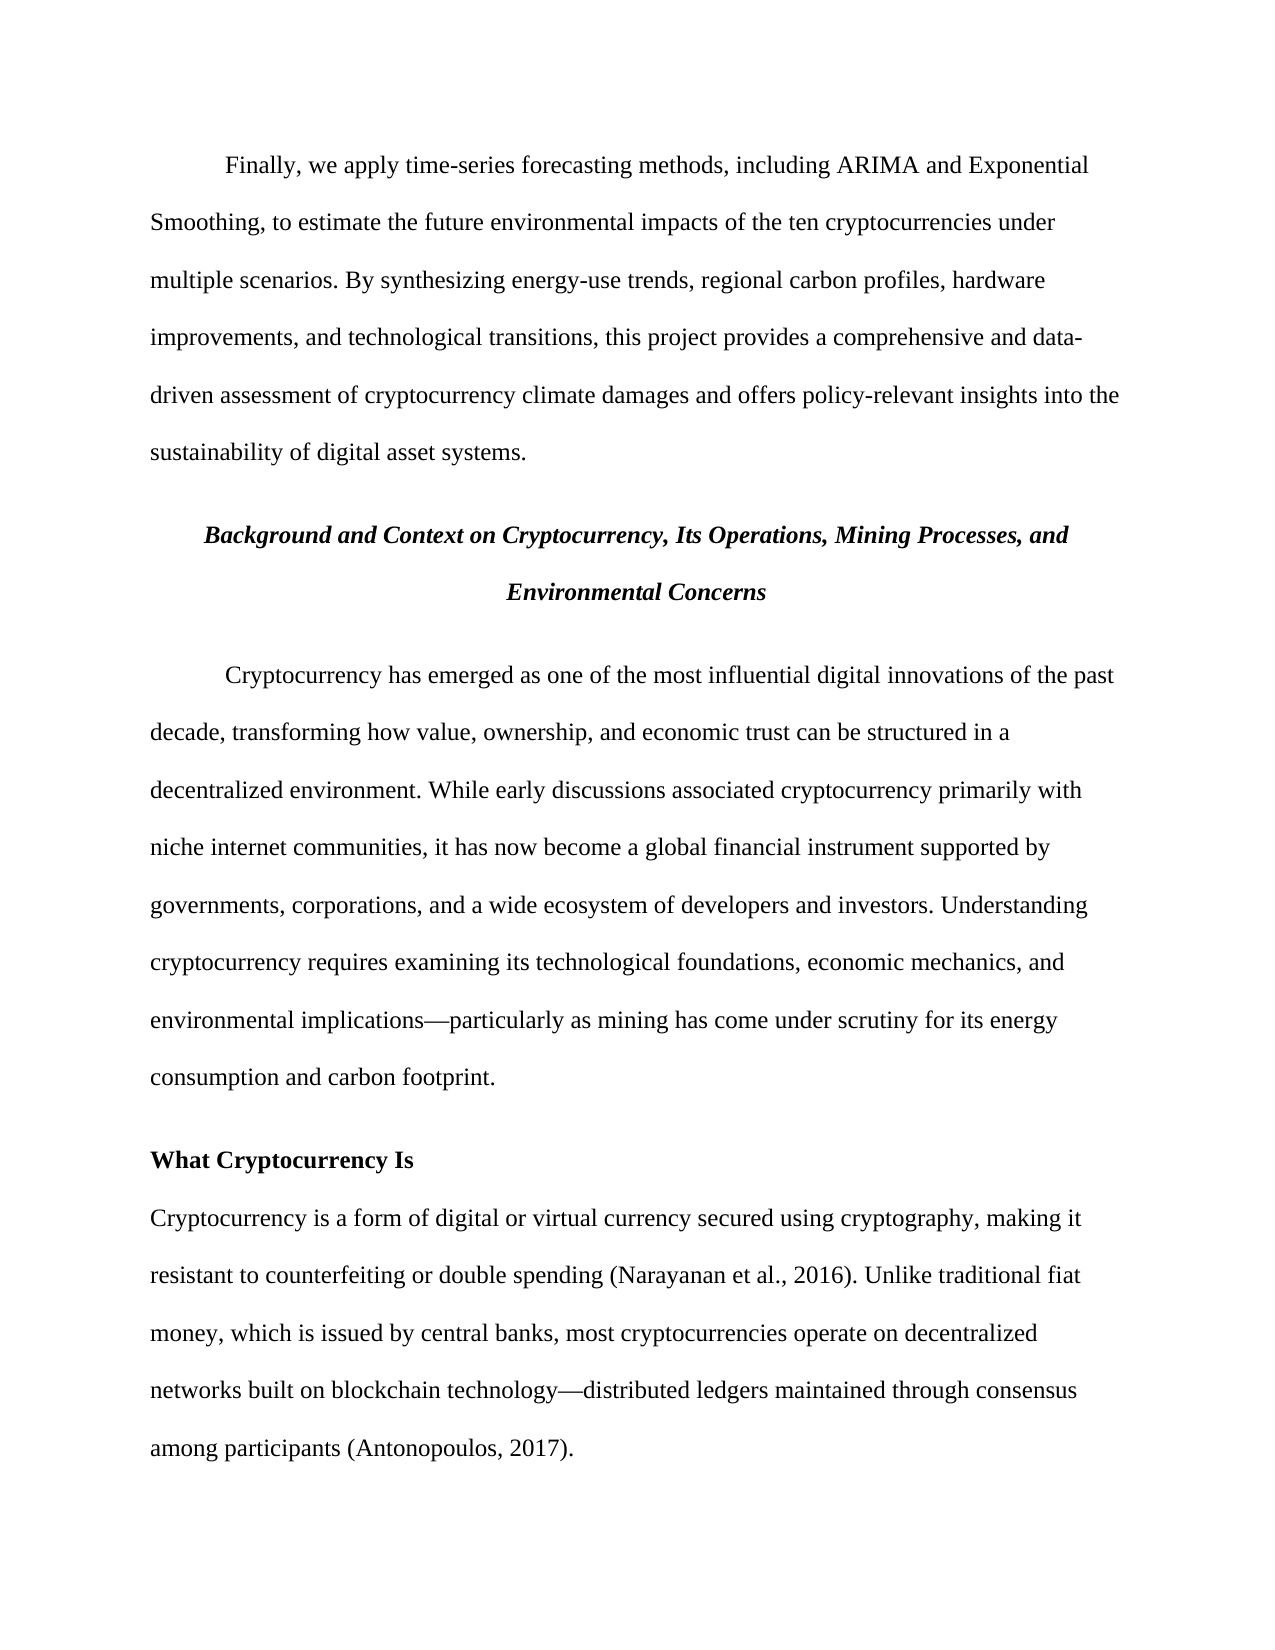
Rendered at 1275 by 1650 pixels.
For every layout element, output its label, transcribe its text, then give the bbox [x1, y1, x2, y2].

text Cryptocurrency is a form of digital or virtual currency secured using cryptography, making it resistant to counterfeiting or double spending (Narayanan et al., 2016). Unlike traditional fiat money, which is issued by central banks, most cryptocurrencies operate on decentralized networks built on blockchain technology—distributed ledgers maintained through consensus among participants (Antonopoulos, 2017). [150, 1203, 1125, 1462]
subtitle What Cryptocurrency Is [150, 1145, 1125, 1174]
text Cryptocurrency has emerged as one of the most influential digital innovations of the past decade, transforming how value, ownership, and economic trust can be structured in a decentralized environment. While early discussions associated cryptocurrency primarily with niche internet communities, it has now become a global financial instrument supported by governments, corporations, and a wide ecosystem of developers and investors. Understanding cryptocurrency requires examining its technological foundations, economic mechanics, and environmental implications—particularly as mining has come under scrutiny for its energy consumption and carbon footprint. [150, 660, 1125, 1091]
text Finally, we apply time-series forecasting methods, including ARIMA and Exponential Smoothing, to estimate the future environmental impacts of the ten cryptocurrencies under multiple scenarios. By synthesizing energy-use trends, regional carbon profiles, hardware improvements, and technological transitions, this project provides a comprehensive and data-driven assessment of cryptocurrency climate damages and offers policy-relevant insights into the sustainability of digital asset systems. [150, 150, 1125, 466]
text Background and Context on Cryptocurrency, Its Operations, Mining Processes, and Environmental Concerns [150, 520, 1125, 606]
